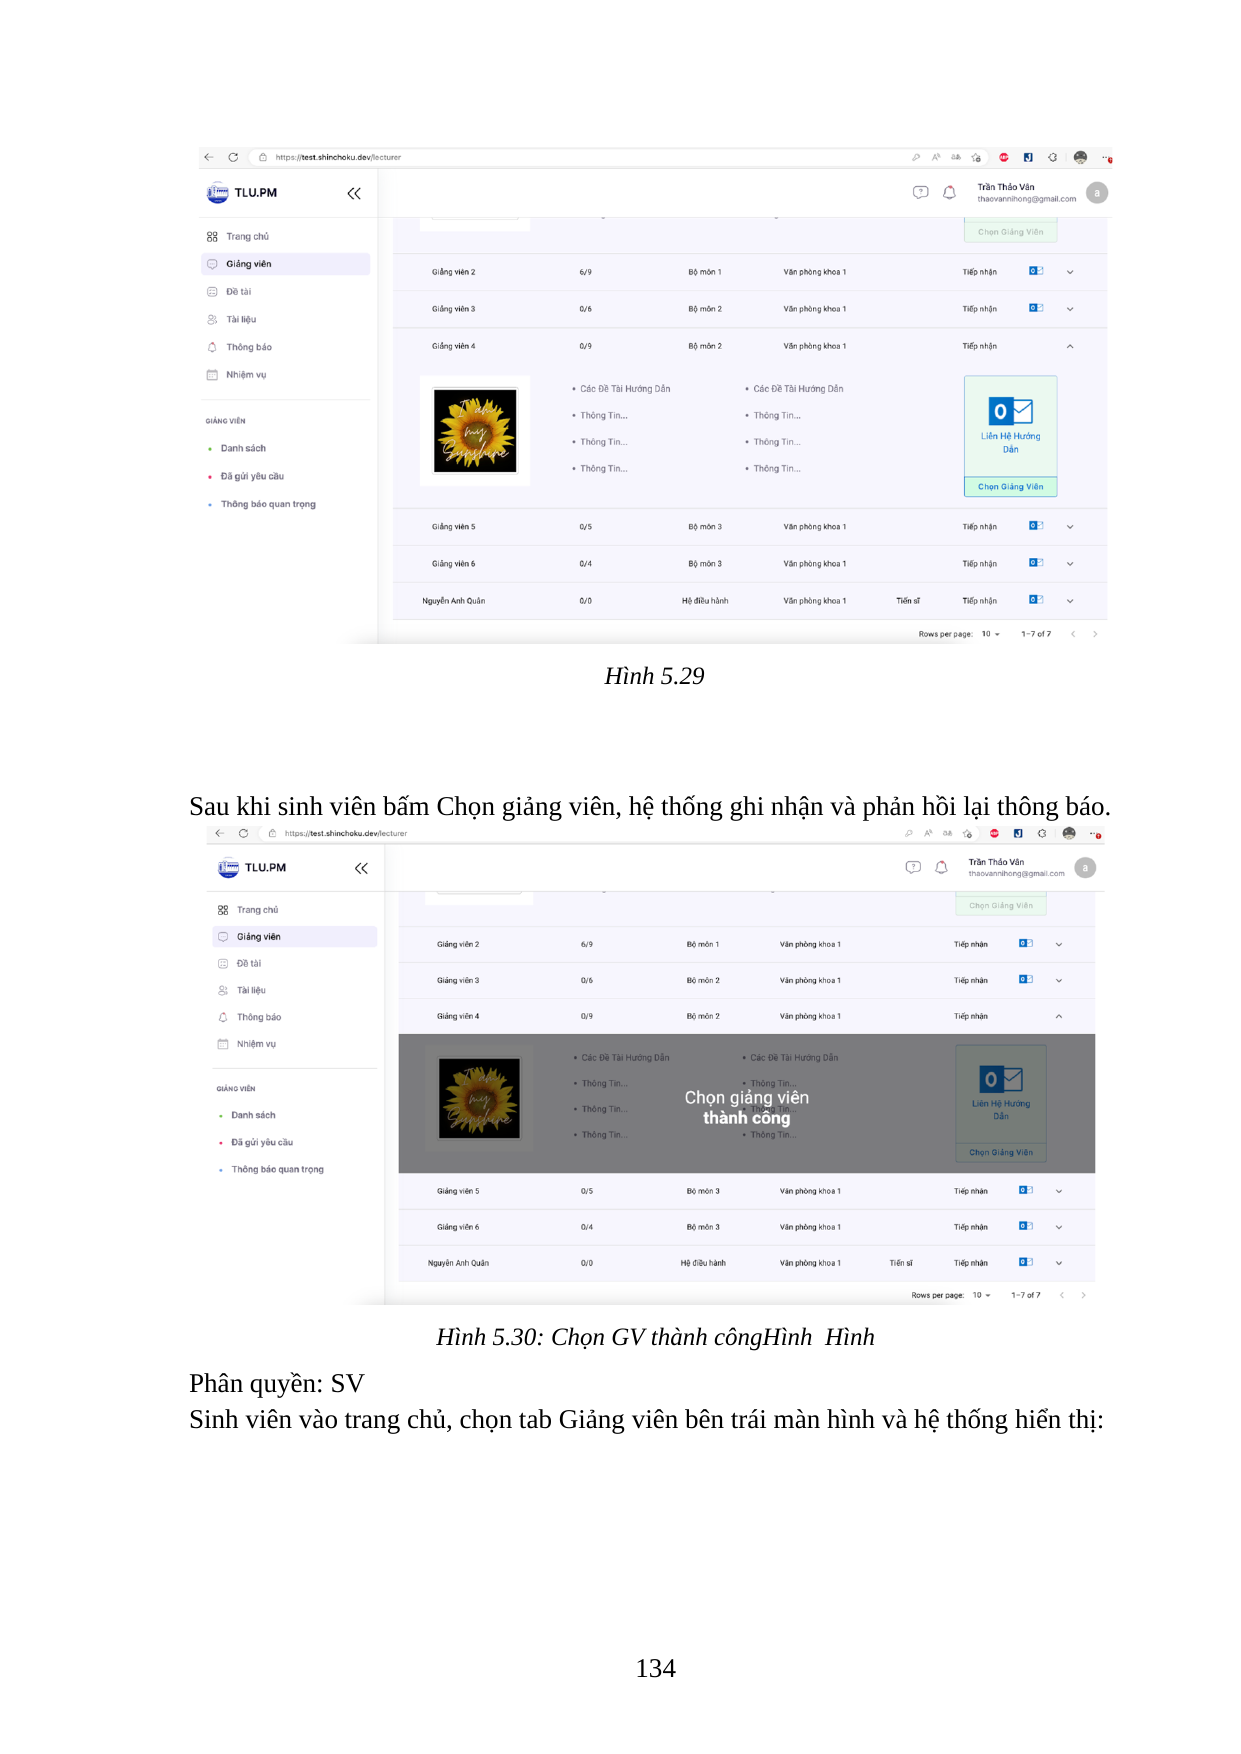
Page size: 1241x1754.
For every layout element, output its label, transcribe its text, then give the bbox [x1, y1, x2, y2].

picture [198, 147, 1113, 644]
picture [206, 826, 1105, 1305]
text Hình 5.30: Chọn GV thành côngHình Hình [189, 1322, 1122, 1351]
text Sinh viên vào trang chủ, chọn tab Giảng viên bên trái màn hình và hệ thống hiển thị: [189, 1403, 1122, 1434]
text Phân quyền: SV [189, 1368, 1122, 1399]
text Hình 5.29 [189, 661, 1122, 690]
text Sau khi sinh viên bấm Chọn giảng viên, hệ thống ghi nhận và phản hồi lại thông báo. [189, 790, 1122, 822]
